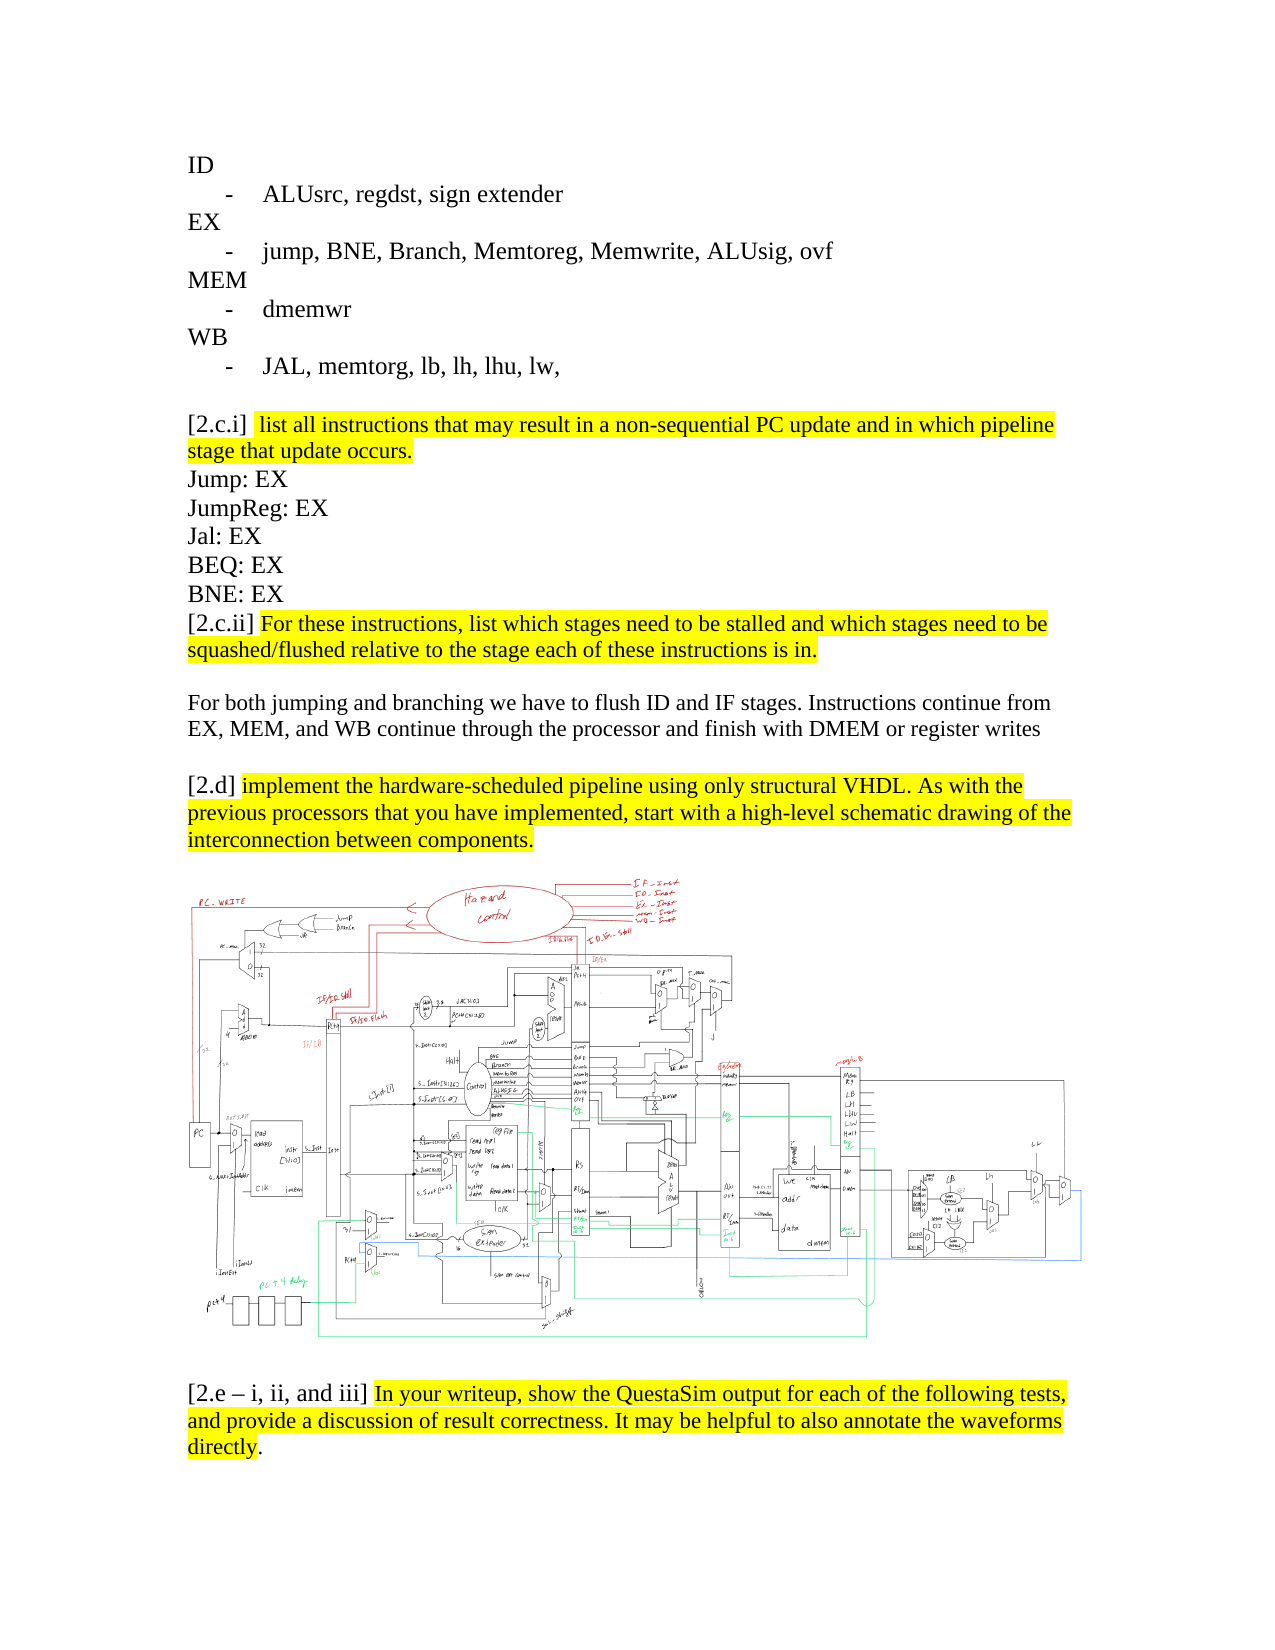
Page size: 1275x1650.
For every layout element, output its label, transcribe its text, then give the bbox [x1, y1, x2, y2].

text BNE: EX [187, 579, 1087, 608]
text BEQ: EX [187, 550, 1087, 579]
list jump, BNE, Branch, Memtoreg, Memwrite, ALUsig, ovf [225, 236, 1087, 265]
text MEM [187, 265, 1087, 294]
text JumpReg: EX [187, 493, 1087, 521]
text Jump: EX [187, 464, 1087, 493]
list ALUsrc, regdst, sign extender [225, 179, 1087, 207]
text [2.d] implement the hardware-scheduled pipeline using only structural VHDL. As with the previous processors that you have implemented, start with a high-level schematic drawing of the interconnection between components. [187, 771, 1087, 852]
text For both jumping and branching we have to flush ID and IF stages. Instructions continue from EX, MEM, and WB continue through the processor and finish with DMEM or register writes [187, 689, 1087, 742]
list dmemwr [225, 294, 1087, 322]
text ID [187, 150, 1087, 179]
text [2.e – i, ii, and iii] In your writeup, show the QuestaSim output for each of the following tests, and provide a discussion of result correctness. It may be helpful to also annotate the waveforms directly. [187, 1378, 1087, 1459]
text WB [187, 322, 1087, 351]
text EX [187, 207, 1087, 236]
text [2.c.i] list all instructions that may result in a non-sequential PC update and in which pipeline stage that update occurs. [187, 409, 1087, 464]
list JAL, memtorg, lb, lh, lhu, lw, [225, 351, 1087, 380]
picture [187, 878, 1088, 1350]
text [2.c.ii] For these instructions, list which stages need to be stalled and which stages need to be squashed/flushed relative to the stage each of these instructions is in. [187, 608, 1087, 663]
text Jal: EX [187, 521, 1087, 550]
